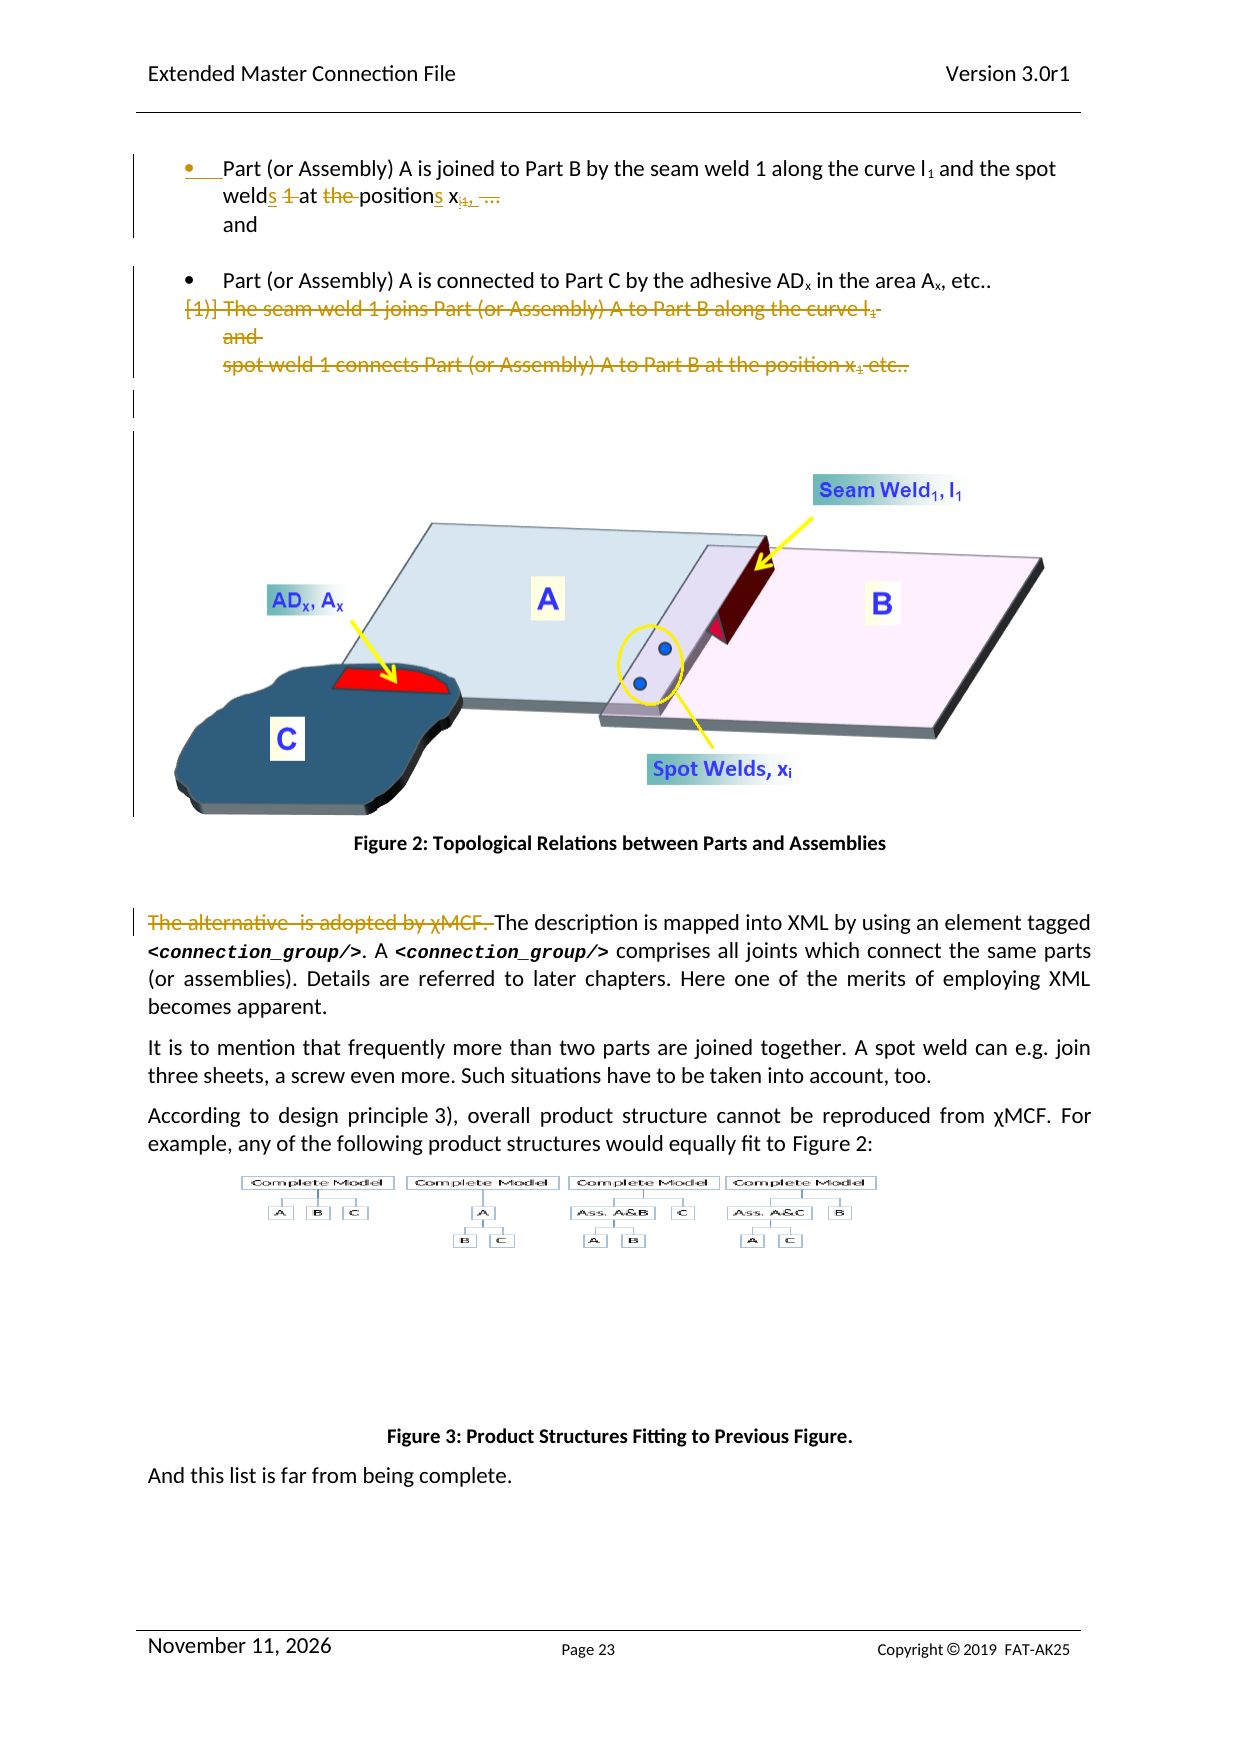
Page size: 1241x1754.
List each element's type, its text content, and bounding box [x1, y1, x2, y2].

text The description is mapped into XML by using an element tagged <connection_group/>. A <connection_group/> comprises all joints which connect the same parts (or assemblies). Details are referred to later chapters. Here one of the merits of employing XML becomes apparent. [148, 908, 1092, 1020]
list Part (or Assembly) A is connected to Part C by the adhesive ADx in the area Ax, etc.. [185, 266, 1092, 294]
text And this list is far from being complete. [148, 1461, 1092, 1489]
text Figure 3: Product Structures Fitting to Previous Figure. [148, 1423, 1092, 1449]
text Figure 2: Topological Relations between Parts and Assemblies [148, 830, 1092, 855]
list Part (or Assembly) A is joined to Part B by the seam weld 1 along the curve l1 and the spot weld at position xand [185, 154, 1092, 266]
picture [147, 430, 1046, 818]
text It is to mention that frequently more than two parts are joined together. A spot weld can e.g. join three sheets, a screw even more. Such situations have to be taken into account, too. [148, 1033, 1092, 1089]
text According to design principle 3), overall product structure cannot be reproduced from χMCF. For example, any of the following product structures would equally fit to Figure 2: [148, 1101, 1092, 1157]
